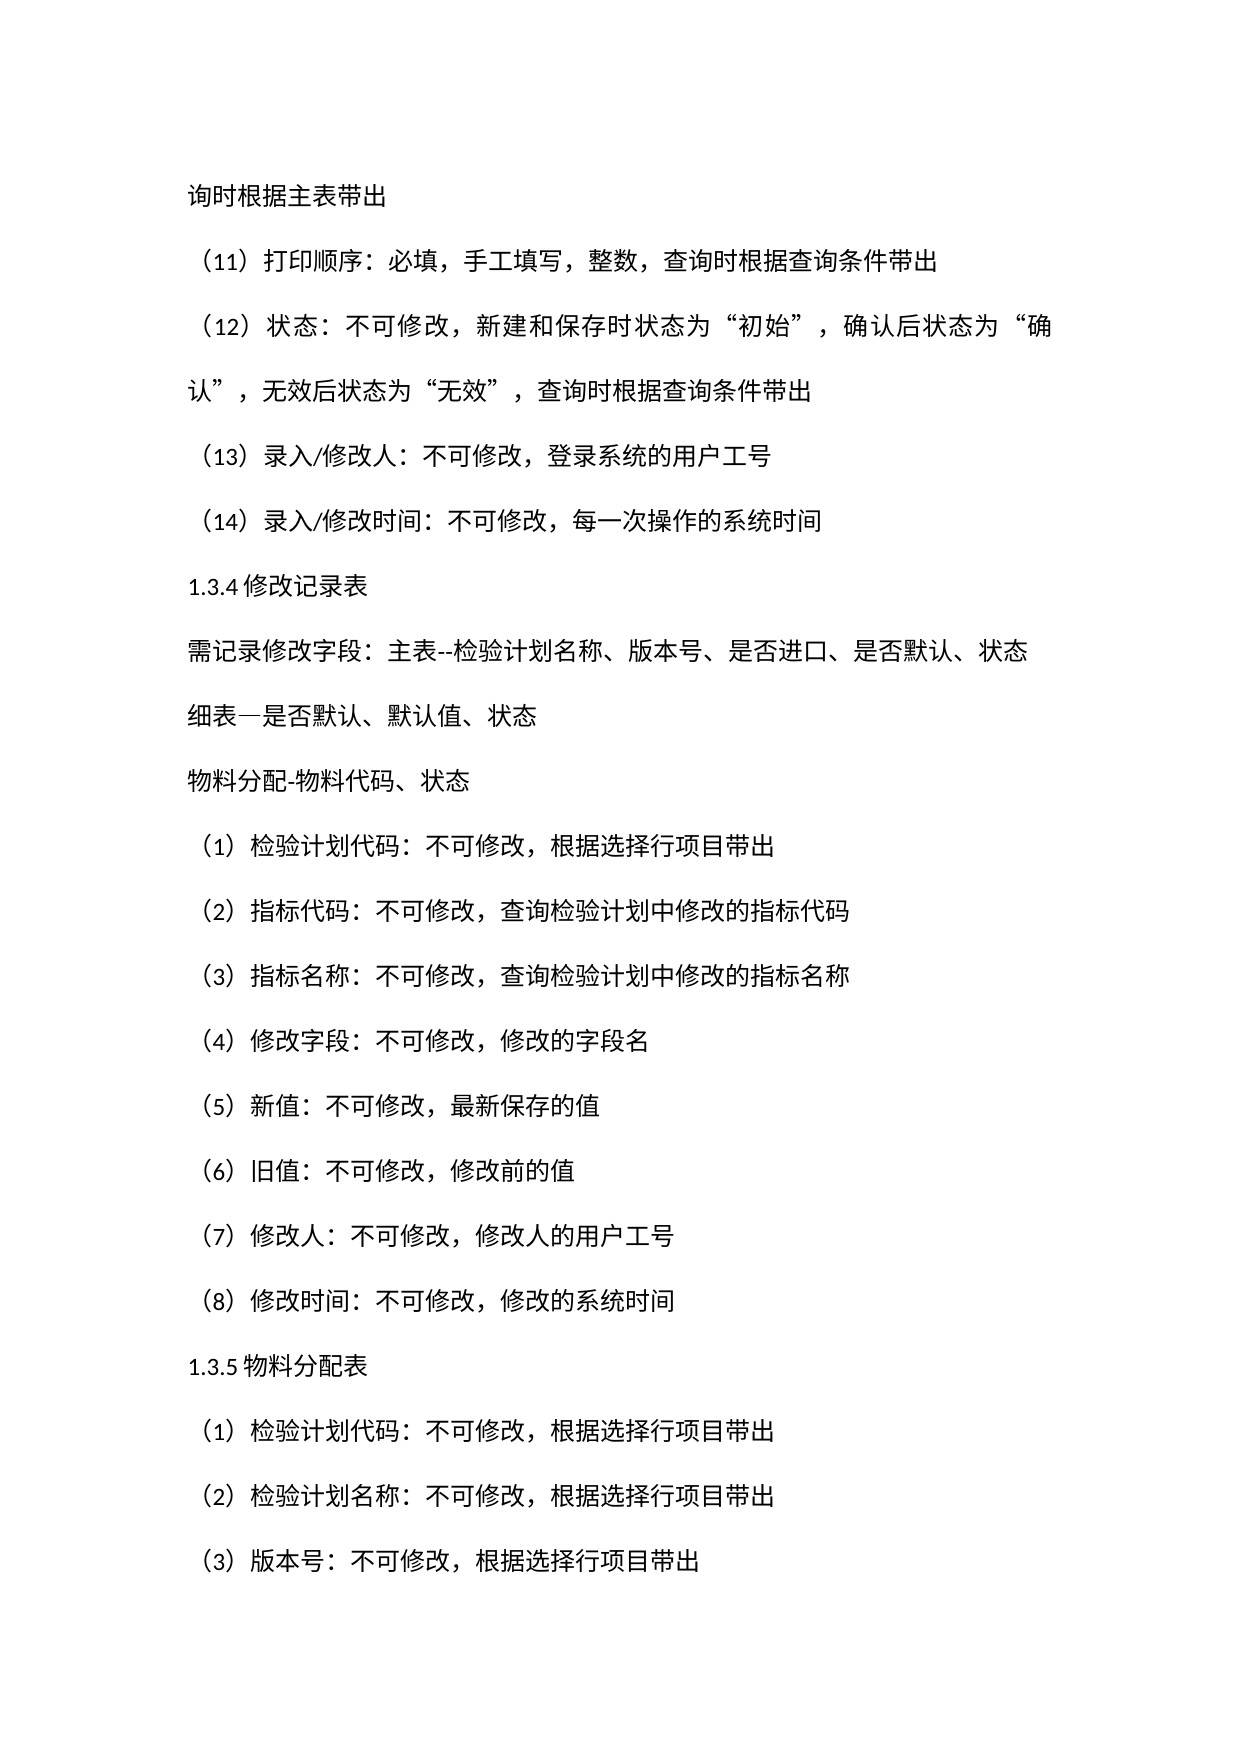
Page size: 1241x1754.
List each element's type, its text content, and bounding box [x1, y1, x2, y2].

text （1）检验计划代码：不可修改，根据选择行项目带出 [187, 812, 1053, 877]
text （4）修改字段：不可修改，修改的字段名 [187, 1007, 1053, 1072]
text （13）录入/修改人：不可修改，登录系统的用户工号 [187, 422, 1053, 487]
text 1.3.4修改记录表 [187, 552, 1053, 617]
text （1）检验计划代码：不可修改，根据选择行项目带出 [187, 1397, 1053, 1462]
text （6）旧值：不可修改，修改前的值 [187, 1137, 1053, 1202]
text 1.3.5物料分配表 [187, 1332, 1053, 1397]
text （12）状态：不可修改，新建和保存时状态为“初始”，确认后状态为“确认”，无效后状态为“无效”，查询时根据查询条件带出 [187, 292, 1053, 422]
text （3）指标名称：不可修改，查询检验计划中修改的指标名称 [187, 942, 1053, 1007]
text （7）修改人：不可修改，修改人的用户工号 [187, 1202, 1053, 1267]
text （8）修改时间：不可修改，修改的系统时间 [187, 1267, 1053, 1332]
text （2）检验计划名称：不可修改，根据选择行项目带出 [187, 1462, 1053, 1527]
text （11）打印顺序：必填，手工填写，整数，查询时根据查询条件带出 [187, 227, 1053, 292]
text （2）指标代码：不可修改，查询检验计划中修改的指标代码 [187, 877, 1053, 942]
text 物料分配-物料代码、状态 [187, 747, 1053, 812]
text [187, 162, 1053, 227]
text （5）新值：不可修改，最新保存的值 [187, 1072, 1053, 1137]
text （3）版本号：不可修改，根据选择行项目带出 [187, 1527, 1053, 1592]
text 需记录修改字段：主表--检验计划名称、版本号、是否进口、是否默认、状态 [187, 617, 1053, 682]
text （14）录入/修改时间：不可修改，每一次操作的系统时间 [187, 487, 1053, 552]
text 细表—是否默认、默认值、状态 [187, 682, 1053, 747]
